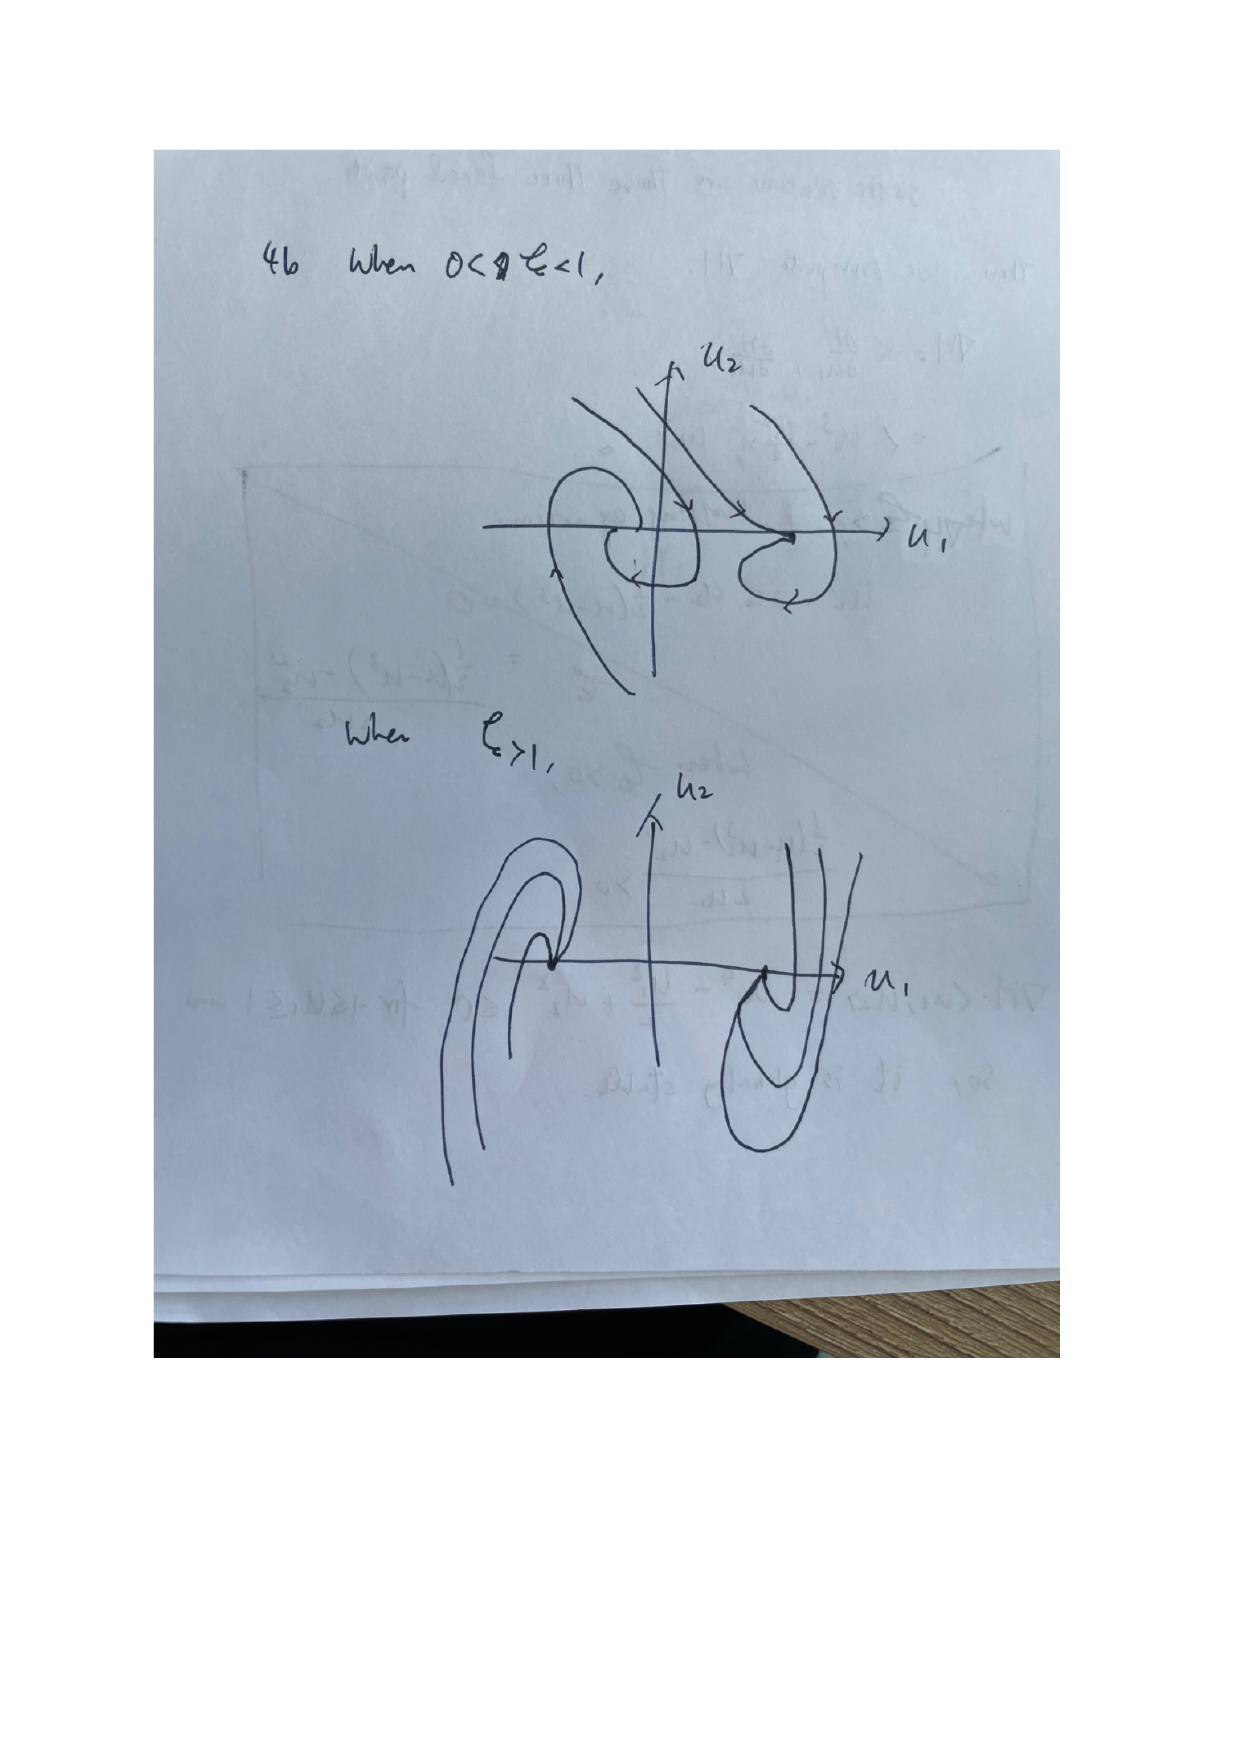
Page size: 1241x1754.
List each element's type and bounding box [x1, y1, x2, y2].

picture [155, 151, 1060, 1357]
